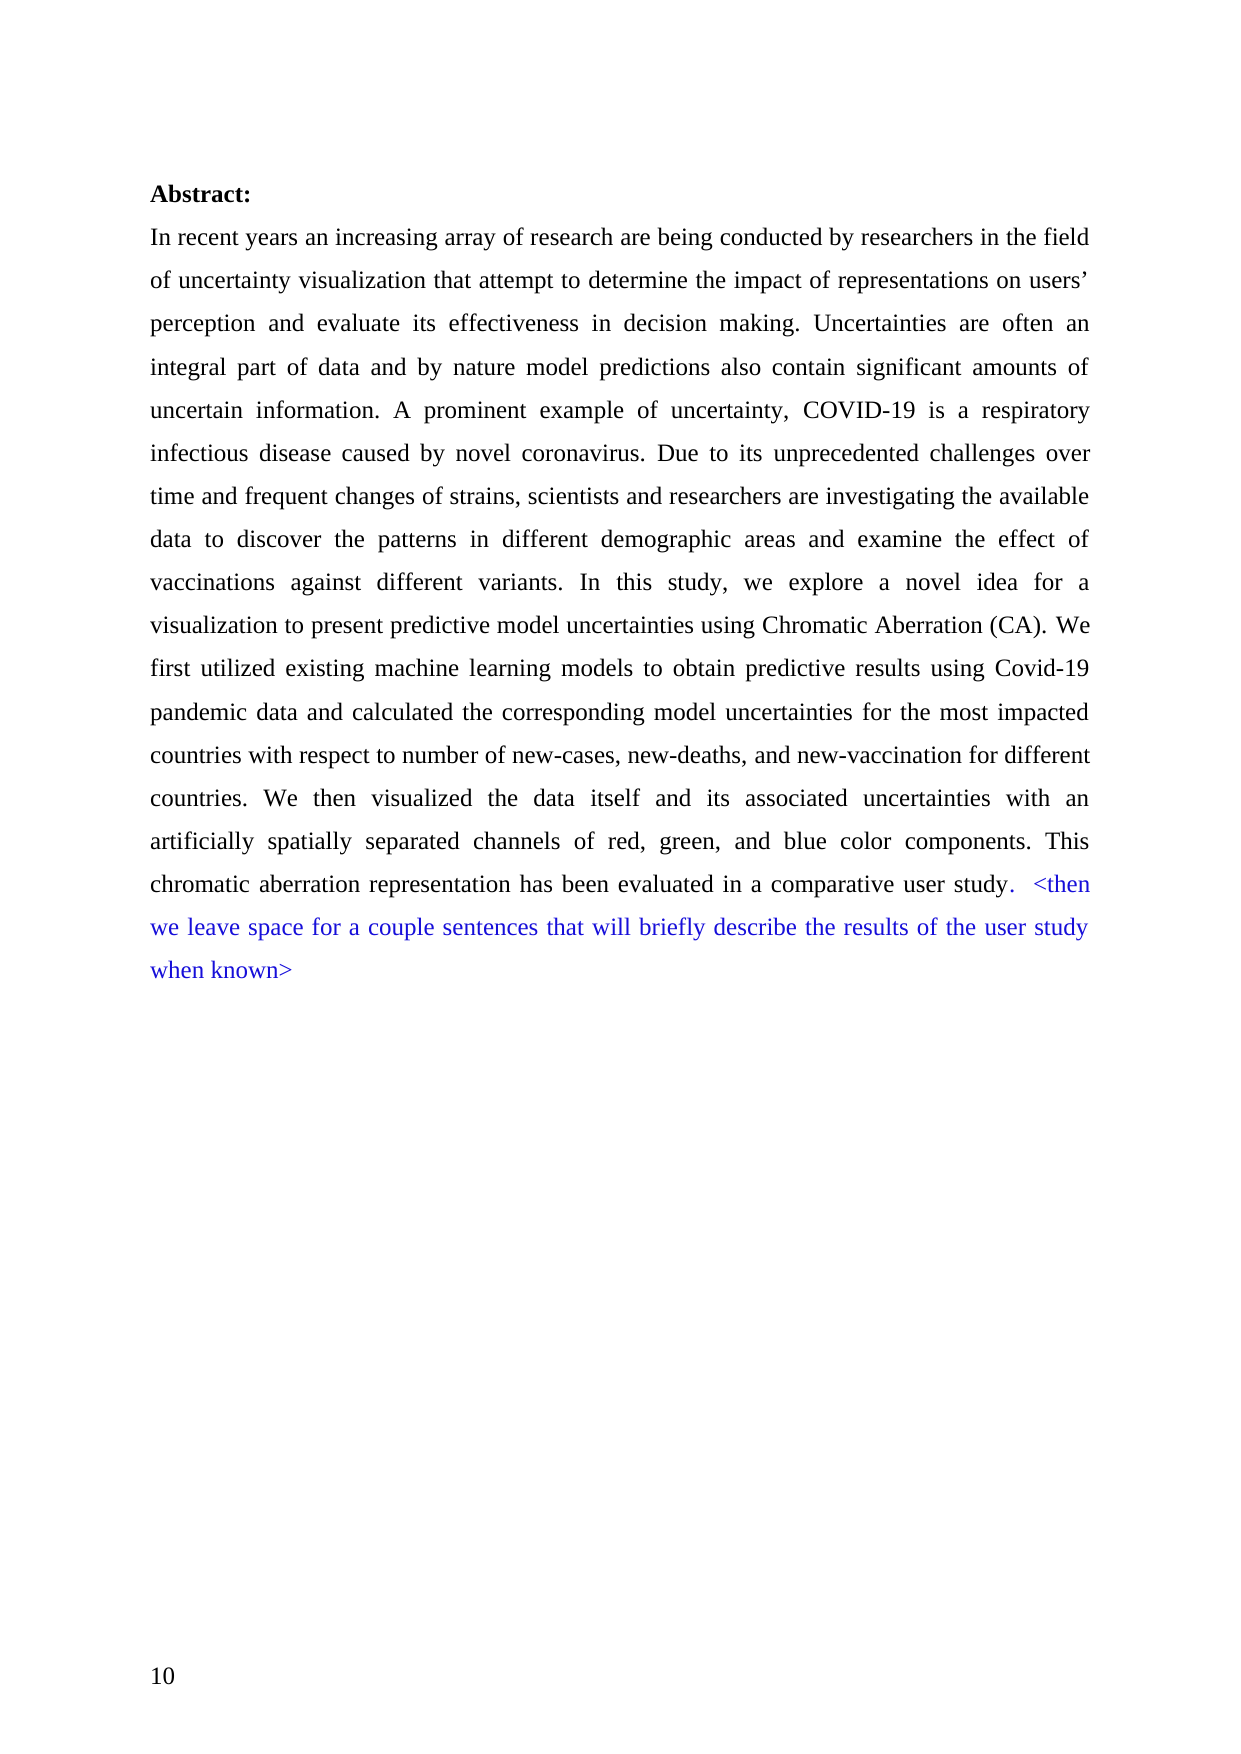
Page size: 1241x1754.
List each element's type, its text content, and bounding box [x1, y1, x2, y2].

text Abstract: In recent years an increasing array of research are being conducted by researchers in the field of uncertainty visualization that attempt to determine the impact of representations on users’ perception and evaluate its effectiveness in decision making. Uncertainties are often an integral part of data and by nature model predictions also contain significant amounts of uncertain information. A prominent example of uncertainty, COVID-19 is a respiratory infectious disease caused by novel coronavirus. Due to its unprecedented challenges over time and frequent changes of strains, scientists and researchers are investigating the available data to discover the patterns in different demographic areas and examine the effect of vaccinations against different variants. In this study, we explore a novel idea for a visualization to present predictive model uncertainties using Chromatic Aberration (CA). We first utilized existing machine learning models to obtain predictive results using Covid-19 pandemic data and calculated the corresponding model uncertainties for the most impacted countries with respect to number of new-cases, new-deaths, and new-vaccination for different countries. We then visualized the data itself and its associated uncertainties with an artificially spatially separated channels of red, green, and blue color components. This chromatic aberration representation has been evaluated in a comparative user study. <then we leave space for a couple sentences that will briefly describe the results of the user study when known> [150, 179, 1090, 984]
